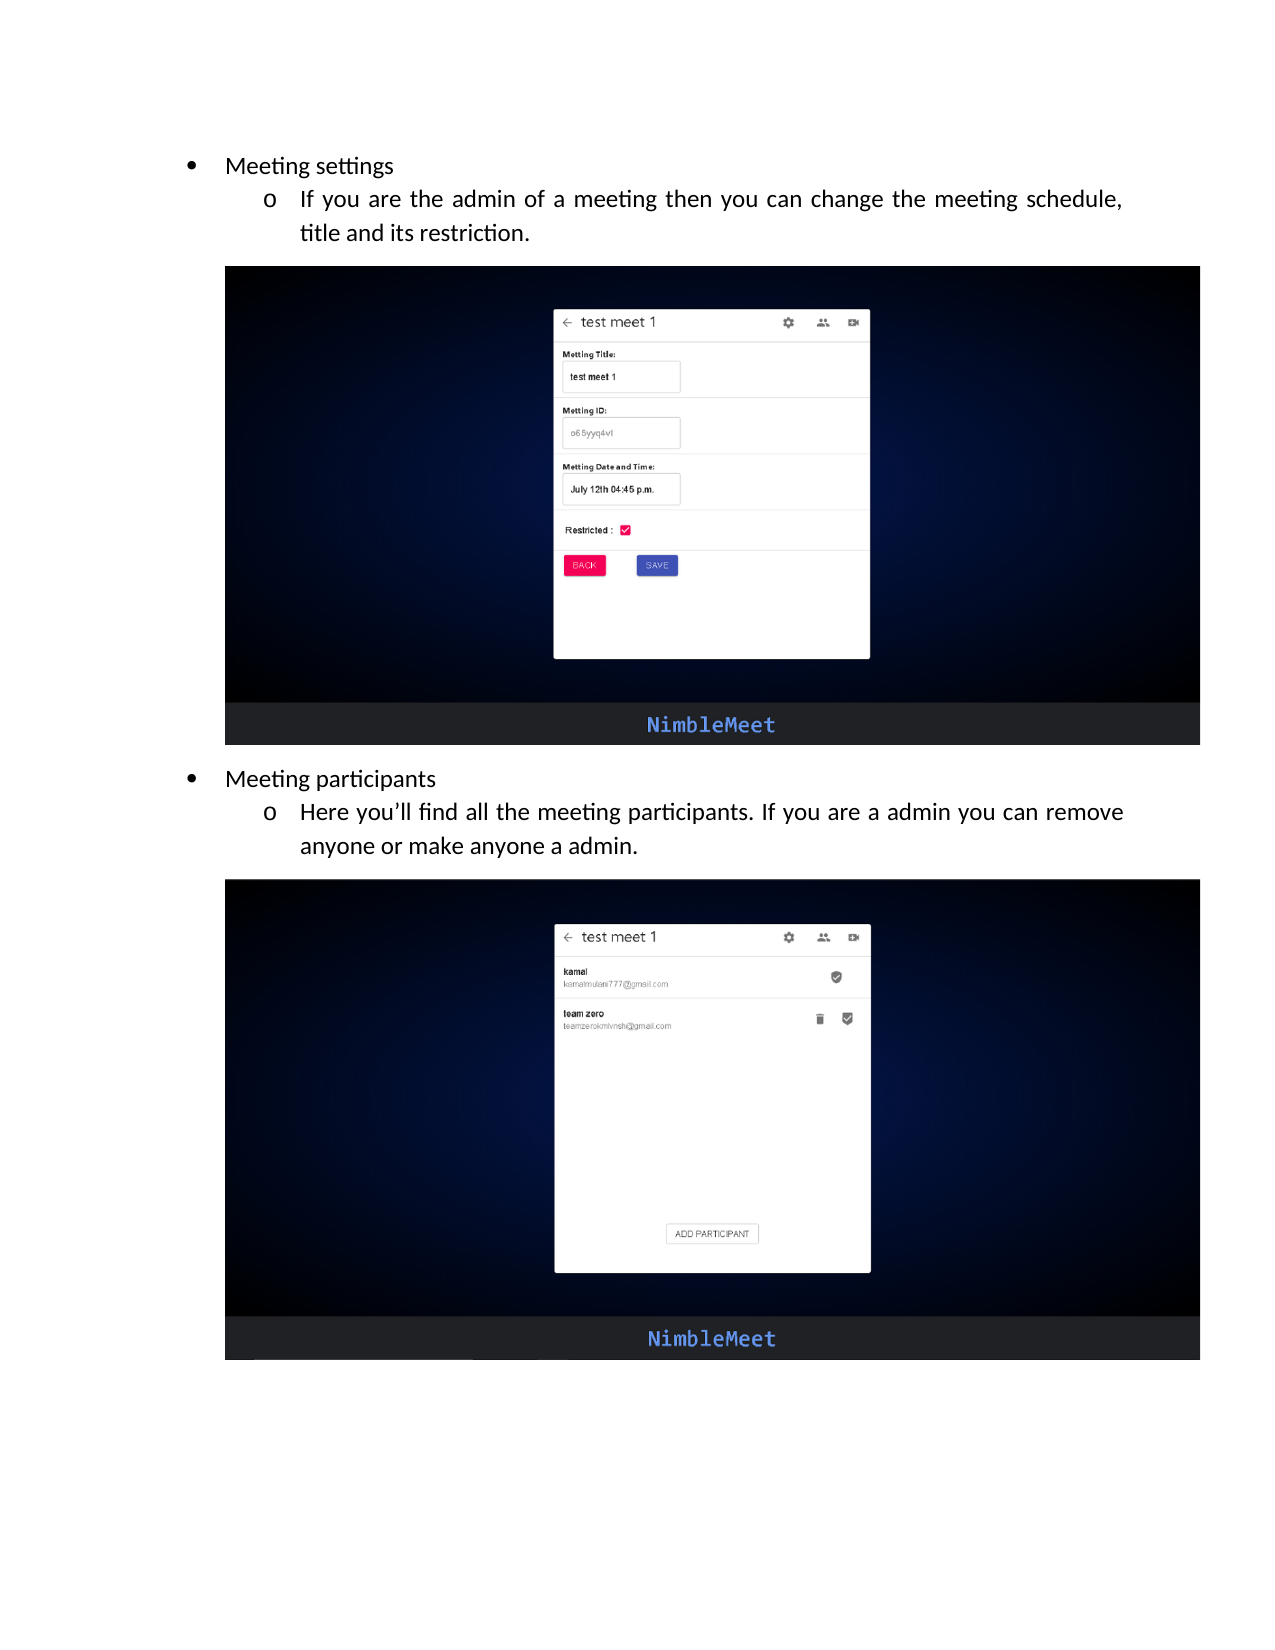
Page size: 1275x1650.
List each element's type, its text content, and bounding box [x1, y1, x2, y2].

list Meeting participants [187, 763, 1125, 794]
picture [225, 879, 1200, 1360]
list Here you’ll find all the meeting participants. If you are a admin you can remove anyone or make anyone a admin. [262, 796, 1125, 861]
list If you are the admin of a meeting then you can change the meeting schedule, title and its restriction. [262, 183, 1125, 248]
picture [225, 266, 1200, 745]
list Meeting settings [187, 150, 1125, 181]
